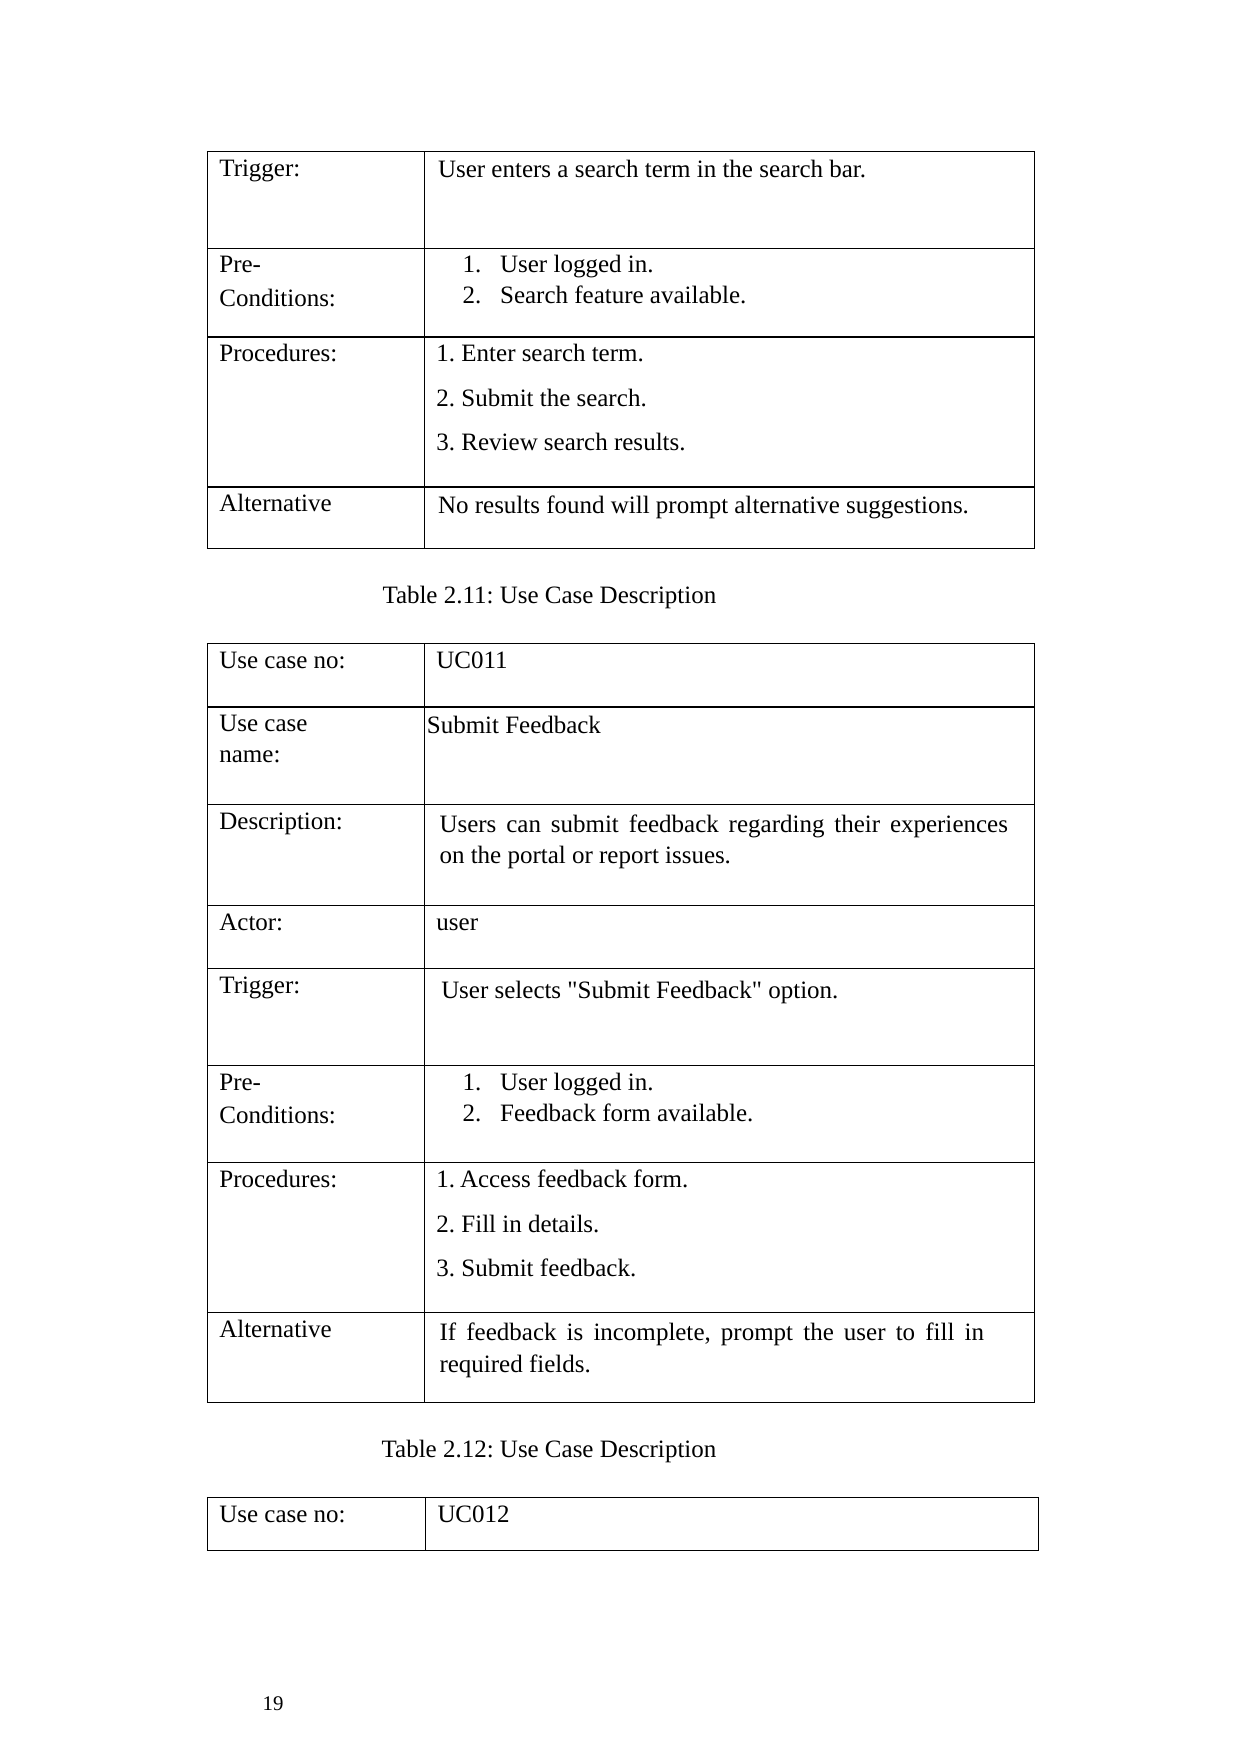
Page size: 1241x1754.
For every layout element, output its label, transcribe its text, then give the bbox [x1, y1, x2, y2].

table_cell Use case name: [208, 708, 424, 804]
table_cell User logged in. Feedback form available. [425, 1066, 1034, 1162]
table_cell Alternative [208, 1313, 424, 1402]
table_header Use case no: [208, 644, 424, 706]
text Table 2.11: Use Case Description [187, 581, 716, 609]
table_cell user [425, 906, 1034, 968]
table_cell [425, 969, 1034, 1065]
table_header UC011 [425, 644, 1034, 706]
table_cell Trigger: [208, 152, 424, 247]
table_cell Actor: [208, 906, 424, 968]
text Table 2.12: Use Case Description [187, 1434, 716, 1463]
table_cell Trigger: [208, 969, 424, 1065]
table_cell 1. Access feedback form. 2. Fill in details. 3. Submit feedback. [425, 1163, 1034, 1312]
table_cell [425, 488, 1034, 548]
table_cell [425, 1313, 1034, 1402]
table_cell Alternative [208, 488, 424, 548]
table_cell Pre- Conditions: [208, 249, 424, 336]
table_cell [425, 805, 1034, 905]
table_cell Description: [208, 805, 424, 905]
table_cell Pre- Conditions: [208, 1066, 424, 1162]
table_cell [425, 152, 1034, 247]
table_cell User logged in. Search feature available. [425, 249, 1034, 336]
table_header UC012 [426, 1498, 1038, 1550]
table_cell [425, 708, 1034, 804]
table_cell 1. Enter search term. 2. Submit the search. 3. Review search results. [425, 338, 1034, 486]
table_cell Procedures: [208, 338, 424, 486]
table_cell Procedures: [208, 1163, 424, 1312]
table_header Use case no: [208, 1498, 425, 1550]
